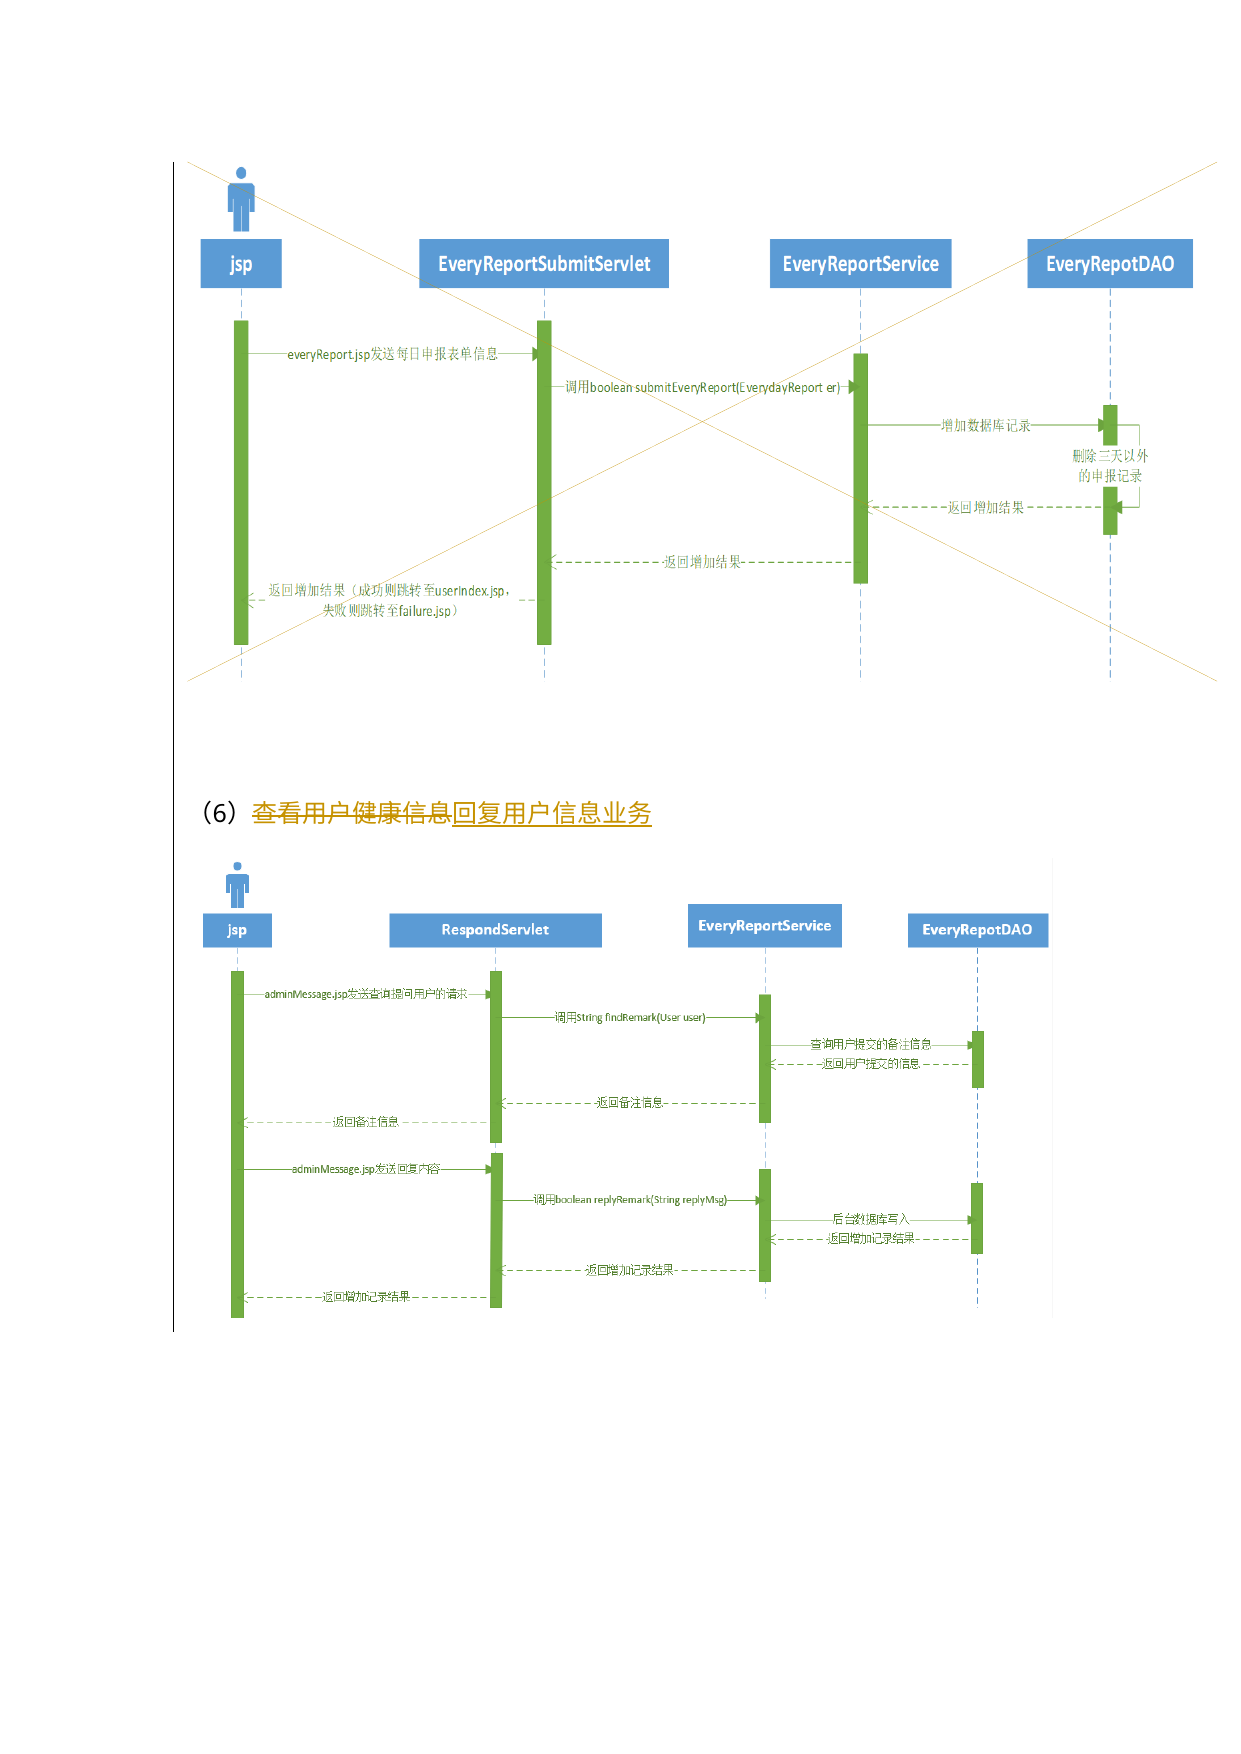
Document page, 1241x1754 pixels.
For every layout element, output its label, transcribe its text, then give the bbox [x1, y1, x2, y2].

picture [190, 162, 1214, 421]
picture [187, 163, 700, 680]
picture [704, 163, 1218, 681]
picture [187, 858, 1053, 1318]
picture [189, 423, 1216, 682]
text （6） [187, 779, 1053, 844]
